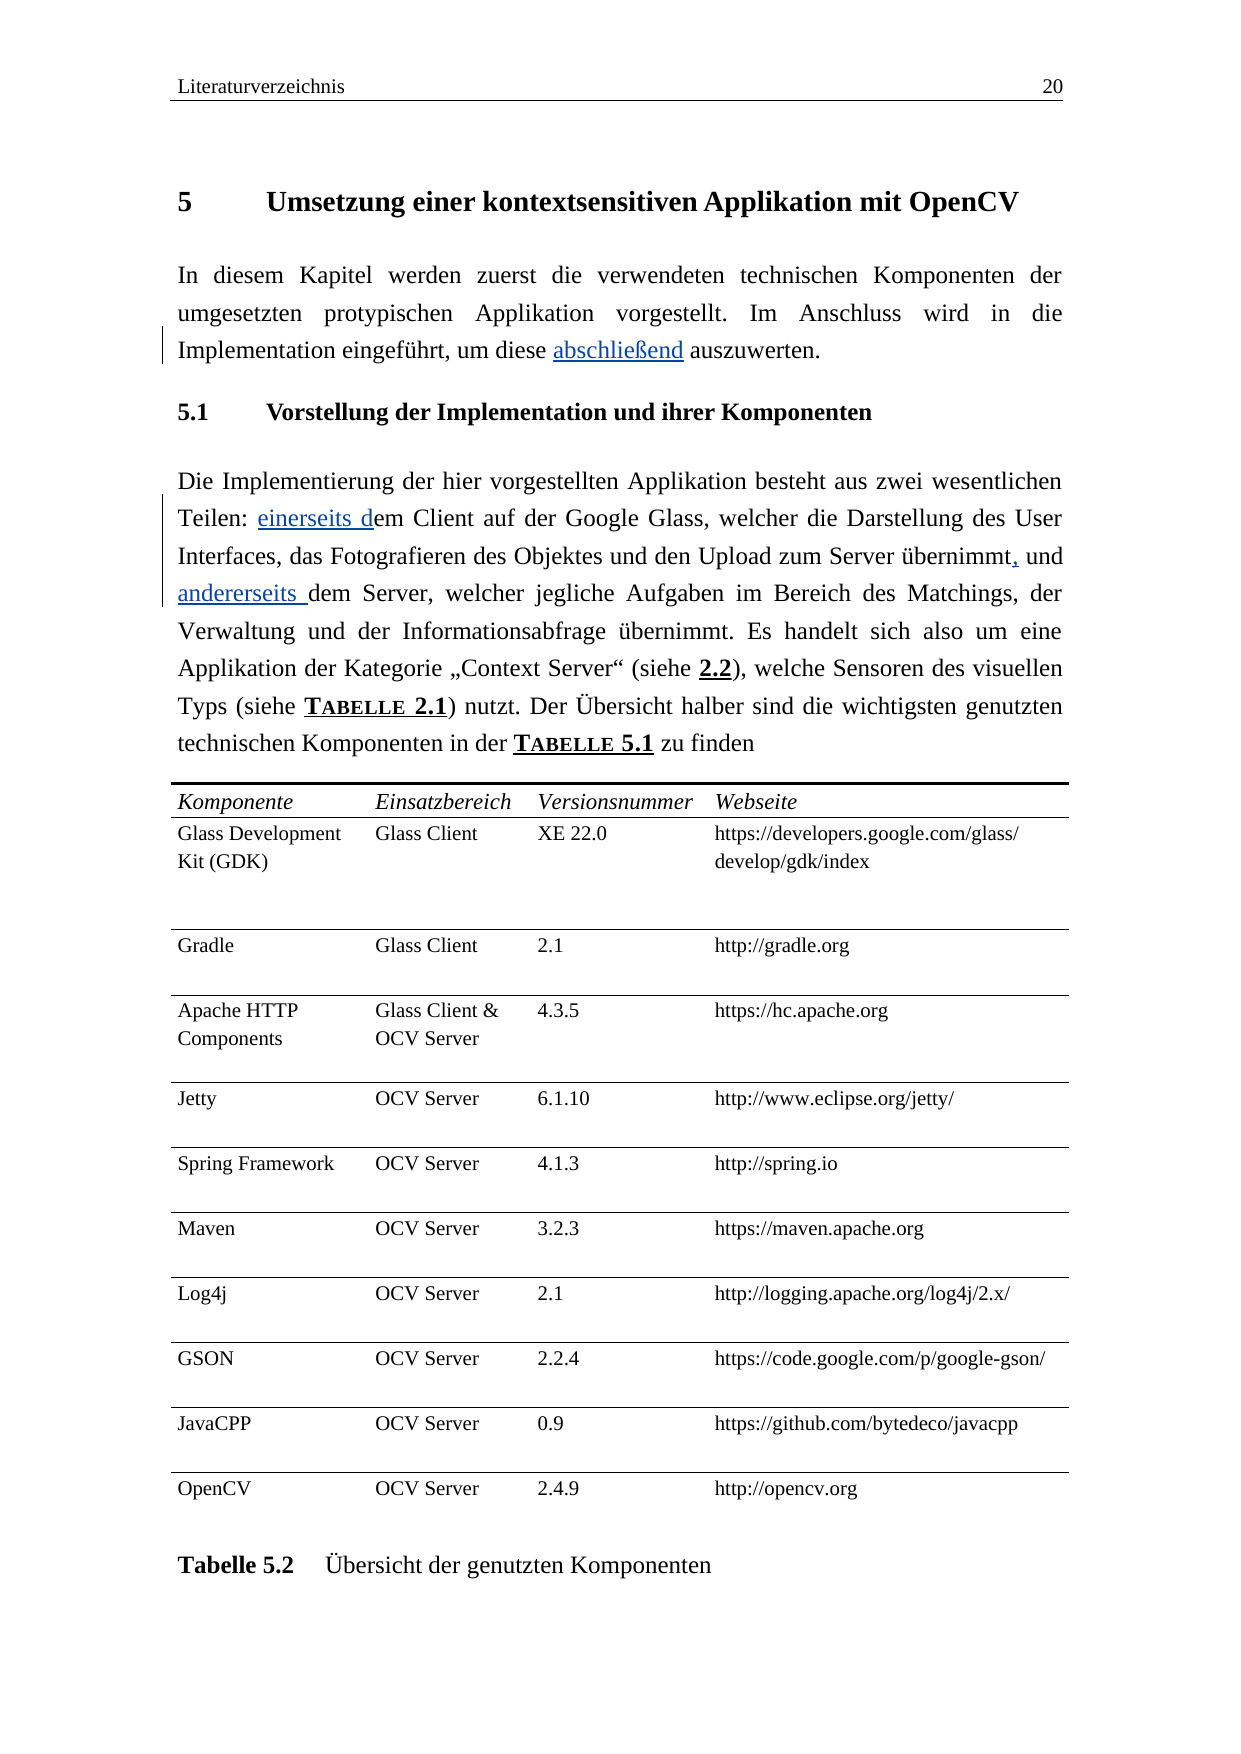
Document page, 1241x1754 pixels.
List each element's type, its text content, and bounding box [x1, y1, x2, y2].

table_cell Maven [171, 1213, 369, 1277]
table_cell Apache HTTP Components [171, 996, 369, 1082]
table_header Versionsnummer [532, 785, 709, 817]
table_cell XE 22.0 [532, 818, 709, 929]
table_cell OCV Server [369, 1148, 532, 1212]
subtitle Umsetzung einer kontextsensitiven Applikation mit OpenCV [177, 184, 1063, 218]
table_cell http://logging.apache.org/log4j/2.x/ [709, 1278, 1069, 1342]
table_cell Jetty [171, 1083, 369, 1147]
table_cell OCV Server [369, 1343, 532, 1407]
table_header Komponente [171, 785, 369, 817]
subtitle Vorstellung der Implementation und ihrer Komponenten [177, 397, 1063, 426]
table_cell OCV Server [369, 1083, 532, 1147]
table_header Einsatzbereich [369, 785, 532, 817]
table_cell Glass Client [369, 818, 532, 929]
table_header Webseite [709, 785, 1069, 817]
table_cell OCV Server [369, 1278, 532, 1342]
table_cell 4.3.5 [532, 996, 709, 1082]
table_cell Glass Client & OCV Server [369, 996, 532, 1082]
table_cell 4.1.3 [532, 1148, 709, 1212]
table_cell 2.4.9 [532, 1473, 709, 1537]
table_cell 3.2.3 [532, 1213, 709, 1277]
table_cell http://spring.io [709, 1148, 1069, 1212]
table_cell JavaCPP [171, 1408, 369, 1472]
table_cell OpenCV [171, 1473, 369, 1537]
table_cell OCV Server [369, 1408, 532, 1472]
table_cell https://maven.apache.org [709, 1213, 1069, 1277]
table_cell Glass Development Kit (GDK) [171, 818, 369, 929]
table_cell https://github.com/bytedeco/javacpp [709, 1408, 1069, 1472]
table_cell 0.9 [532, 1408, 709, 1472]
table_cell 2.1 [532, 1278, 709, 1342]
table_cell Spring Framework [171, 1148, 369, 1212]
table_cell https://developers.google.com/glass/develop/gdk/index [709, 818, 1069, 929]
table_cell http://opencv.org [709, 1473, 1069, 1537]
table_cell OCV Server [369, 1473, 532, 1537]
table_cell 2.2.4 [532, 1343, 709, 1407]
table_cell GSON [171, 1343, 369, 1407]
table_cell Gradle [171, 930, 369, 994]
table_cell https://code.google.com/p/google-gson/ [709, 1343, 1069, 1407]
table_cell 2.1 [532, 930, 709, 994]
table_cell OCV Server [369, 1213, 532, 1277]
table_cell http://www.eclipse.org/jetty/ [709, 1083, 1069, 1147]
text In diesem Kapitel werden zuerst die verwendeten technischen Komponenten der umgesetzten protypischen Applikation vorgestellt. Im Anschluss wird in die Implementation eingeführt, um diese auszuwerten. [177, 251, 1063, 364]
table_cell Log4j [171, 1278, 369, 1342]
table_cell Glass Client [369, 930, 532, 994]
text Die Implementierung der hier vorgestellten Applikation besteht aus zwei wesentlichen Teilen: em Client auf der Google Glass, welcher die Darstellung des User Interfaces, das Fotografieren des Objektes und den Upload zum Server übernimmt und dem Server, welcher jegliche Aufgaben im Bereich des Matchings, der Verwaltung und der Informationsabfrage übernimmt. Es handelt sich also um eine Applikation der Kategorie „Context Server“ (siehe 2.2), welche Sensoren des visuellen Typs (siehe Tabelle 2.1) nutzt. Der Übersicht halber sind die wichtigsten genutzten technischen Komponenten in der Tabelle 5.1 zu finden [177, 457, 1063, 757]
table_cell http://gradle.org [709, 930, 1069, 994]
table_cell https://hc.apache.org [709, 996, 1069, 1082]
table_cell 6.1.10 [532, 1083, 709, 1147]
